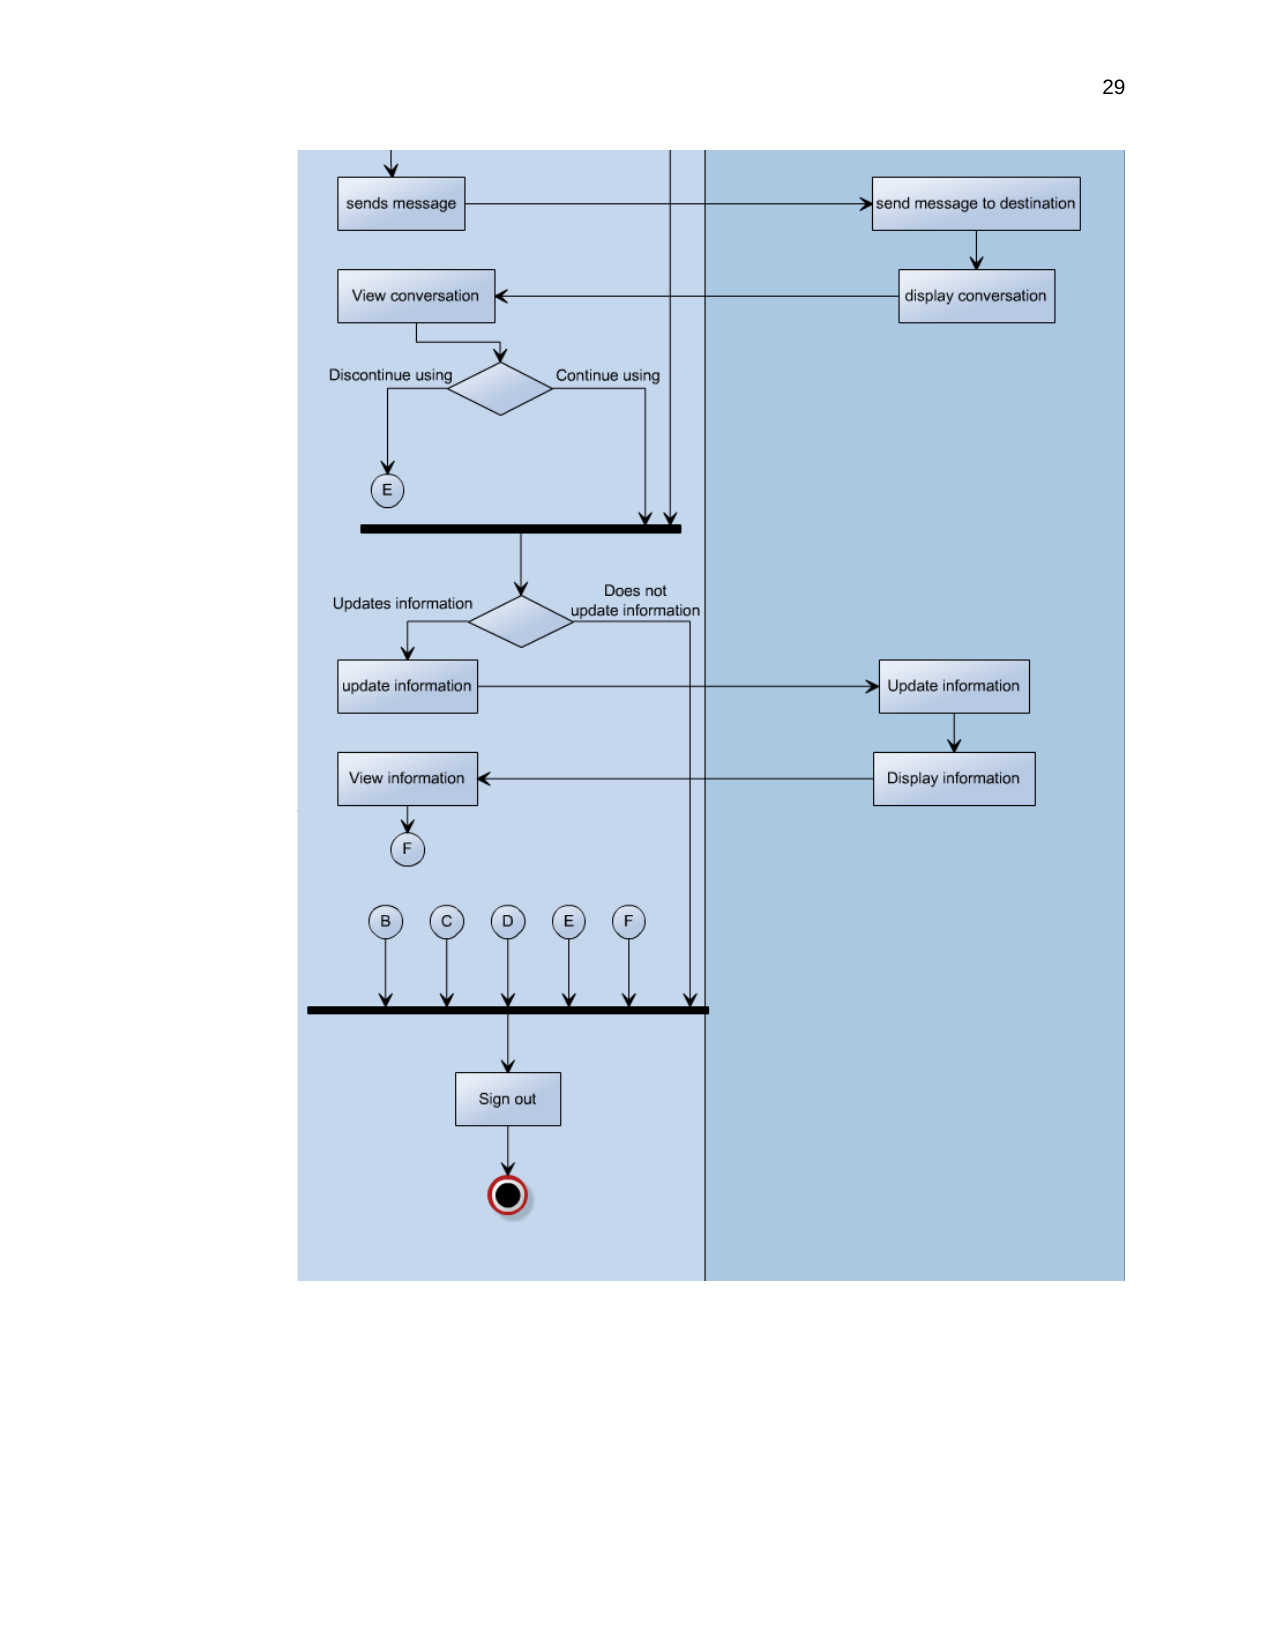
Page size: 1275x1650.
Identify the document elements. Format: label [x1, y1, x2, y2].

picture [297, 150, 1125, 1281]
